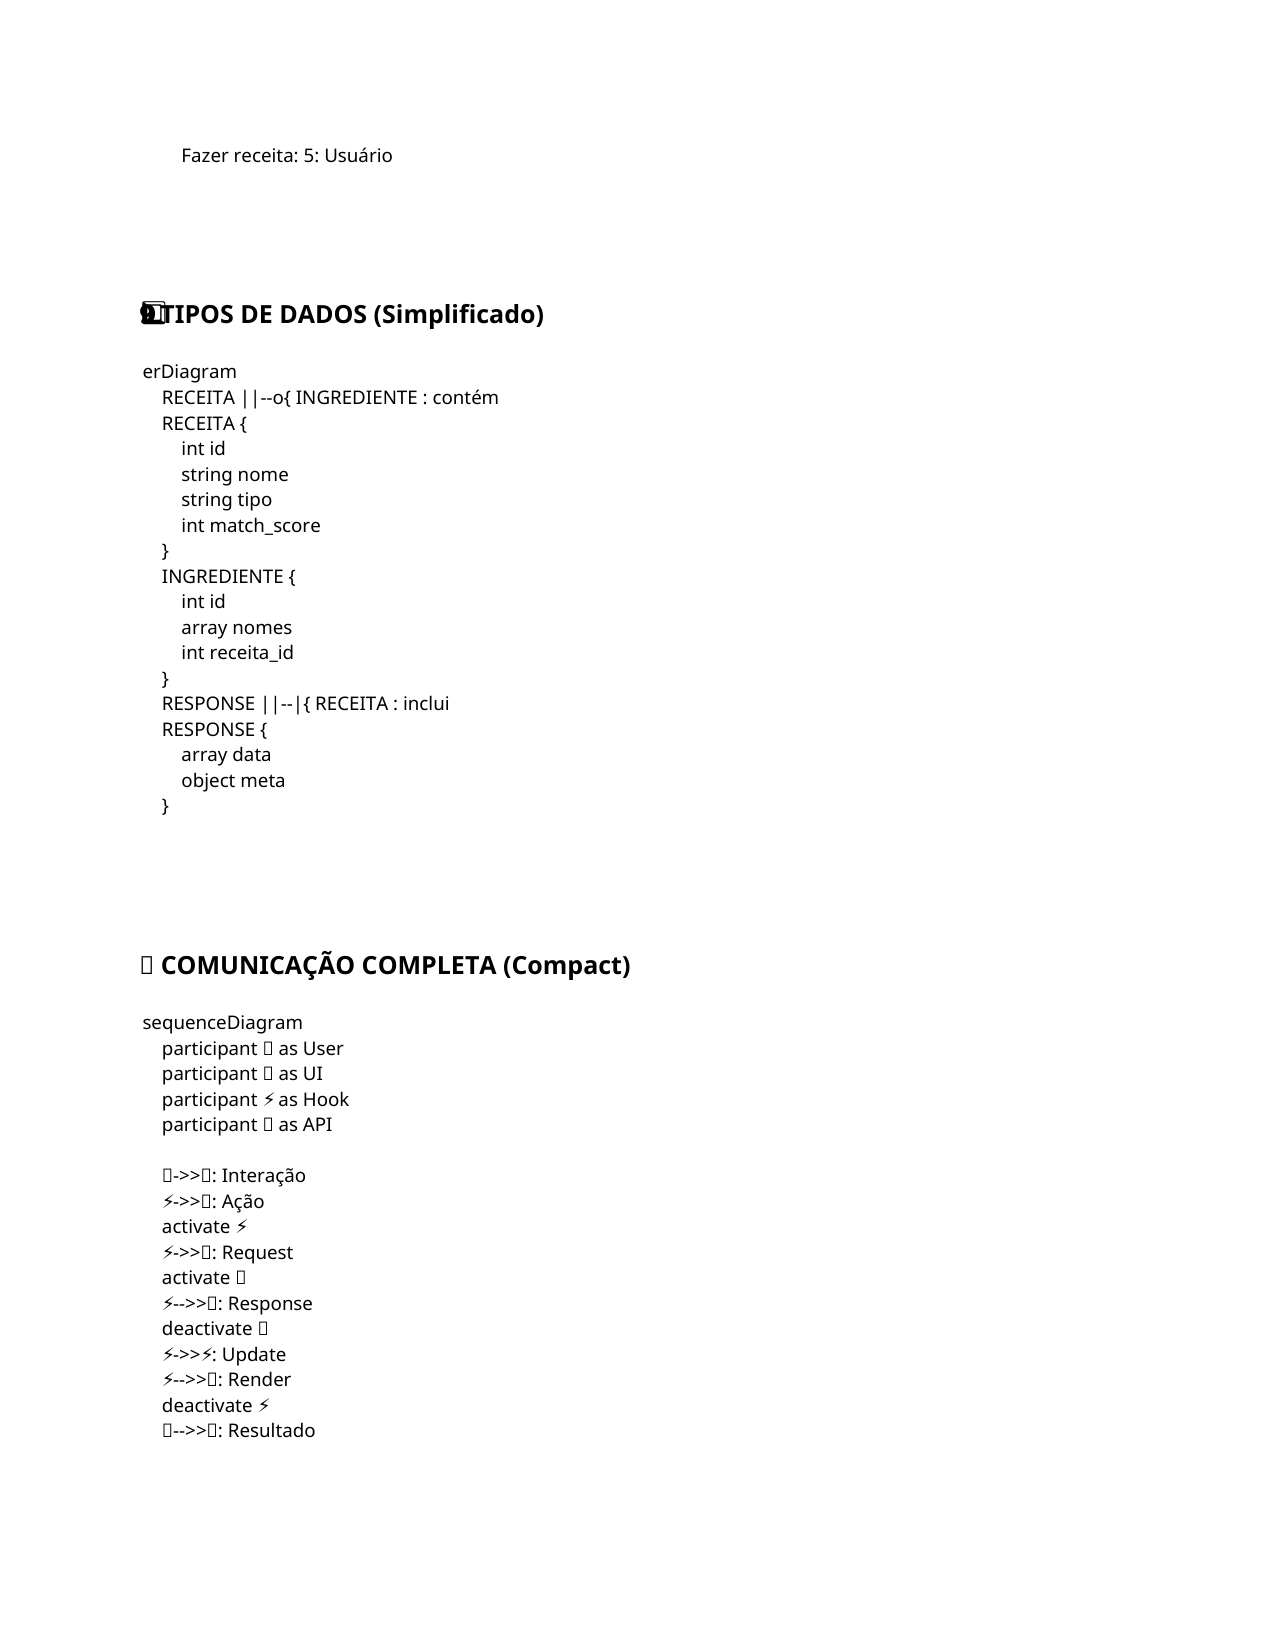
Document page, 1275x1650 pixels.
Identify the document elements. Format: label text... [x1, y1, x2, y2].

text 🔟 COMUNICAÇÃO COMPLETA (Compact) [139, 947, 1133, 981]
text 9️⃣ TIPOS DE DADOS (Simplificado) [139, 297, 1133, 331]
